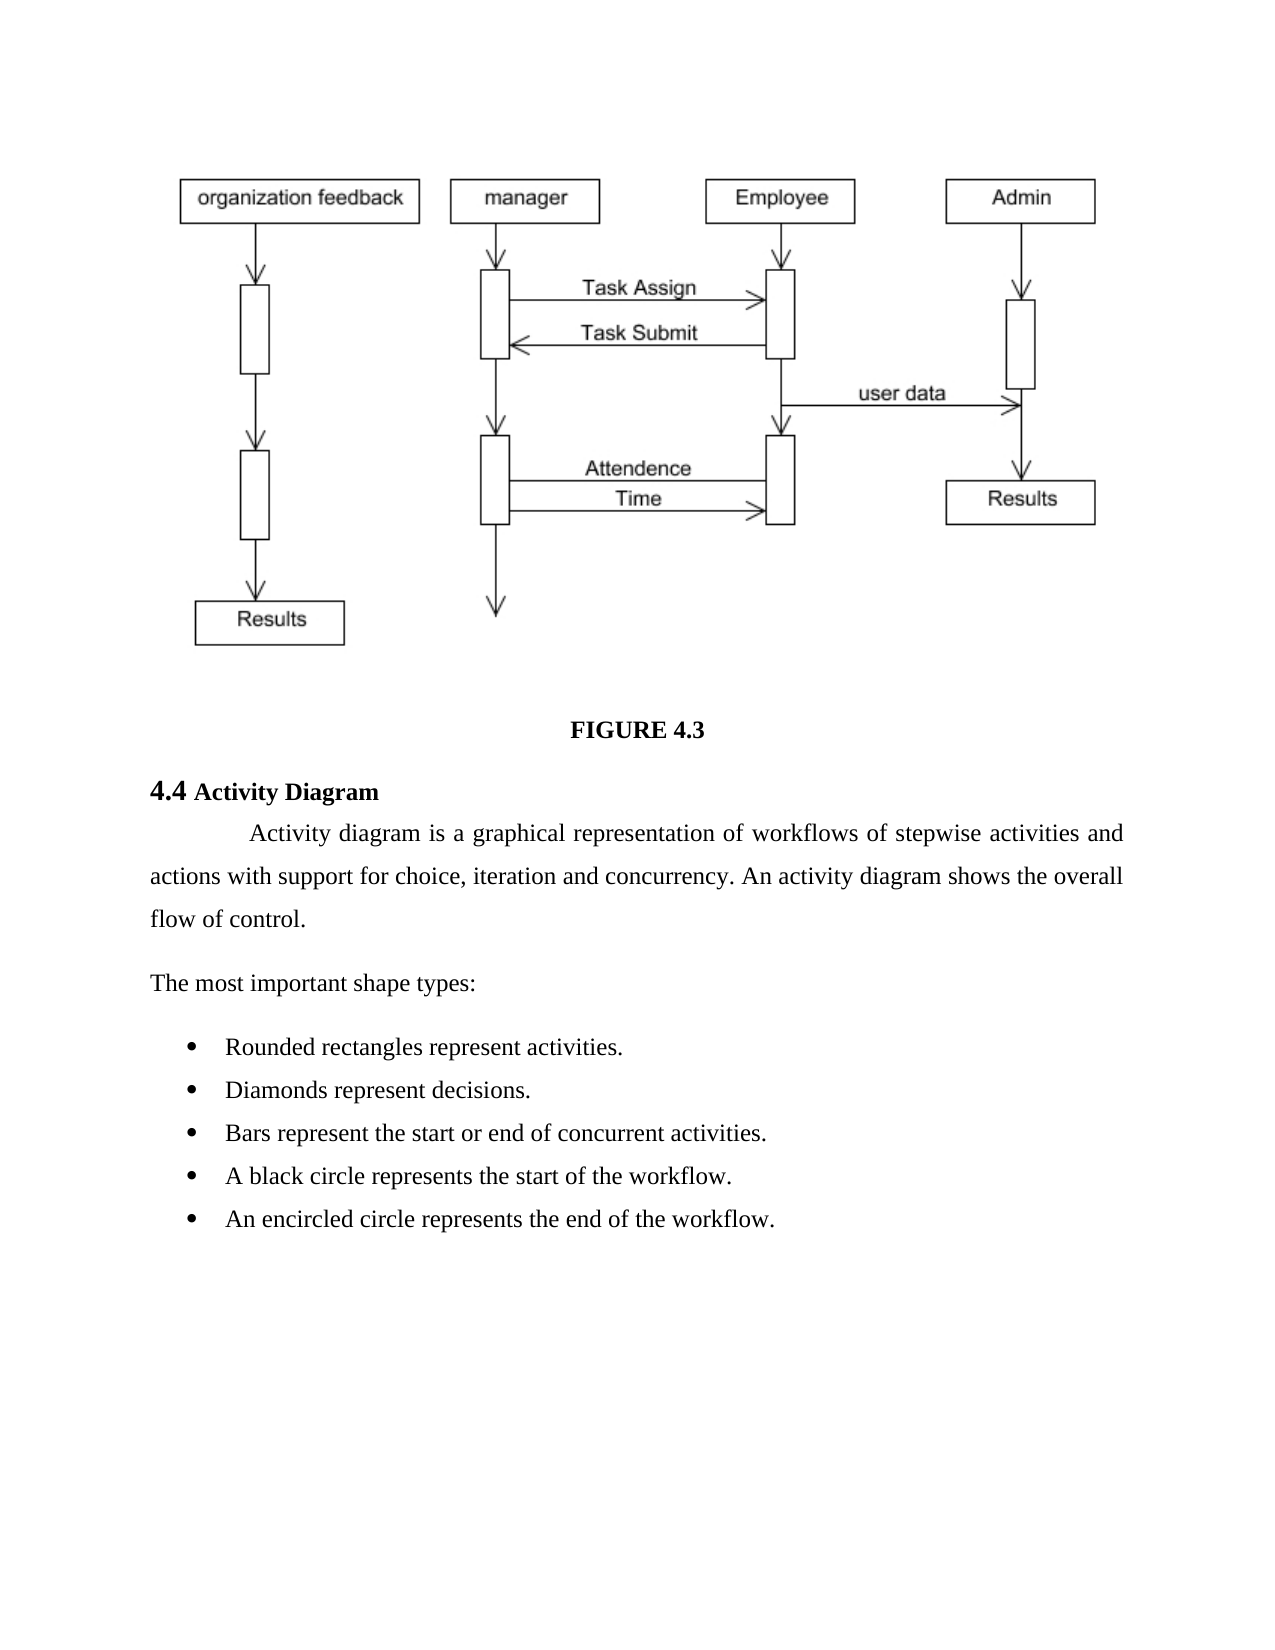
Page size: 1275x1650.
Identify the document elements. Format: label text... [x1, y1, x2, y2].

picture [150, 150, 1125, 676]
subtitle 4.4 Activity Diagram [150, 773, 1125, 807]
list Rounded rectangles represent activities. [187, 1032, 1125, 1061]
text The most important shape types: [150, 968, 1125, 997]
list Bars represent the start or end of concurrent activities. [187, 1118, 1125, 1147]
list Diamonds represent decisions. [187, 1075, 1125, 1104]
list A black circle represents the start of the workflow. [187, 1161, 1125, 1190]
text Activity diagram is a graphical representation of workflows of stepwise activities and actions with support for choice, iteration and concurrency. An activity diagram shows the overall flow of control. [150, 818, 1125, 933]
list An encircled circle represents the end of the workflow. [187, 1204, 1125, 1233]
subtitle FIGURE 4.3 [150, 715, 1125, 744]
